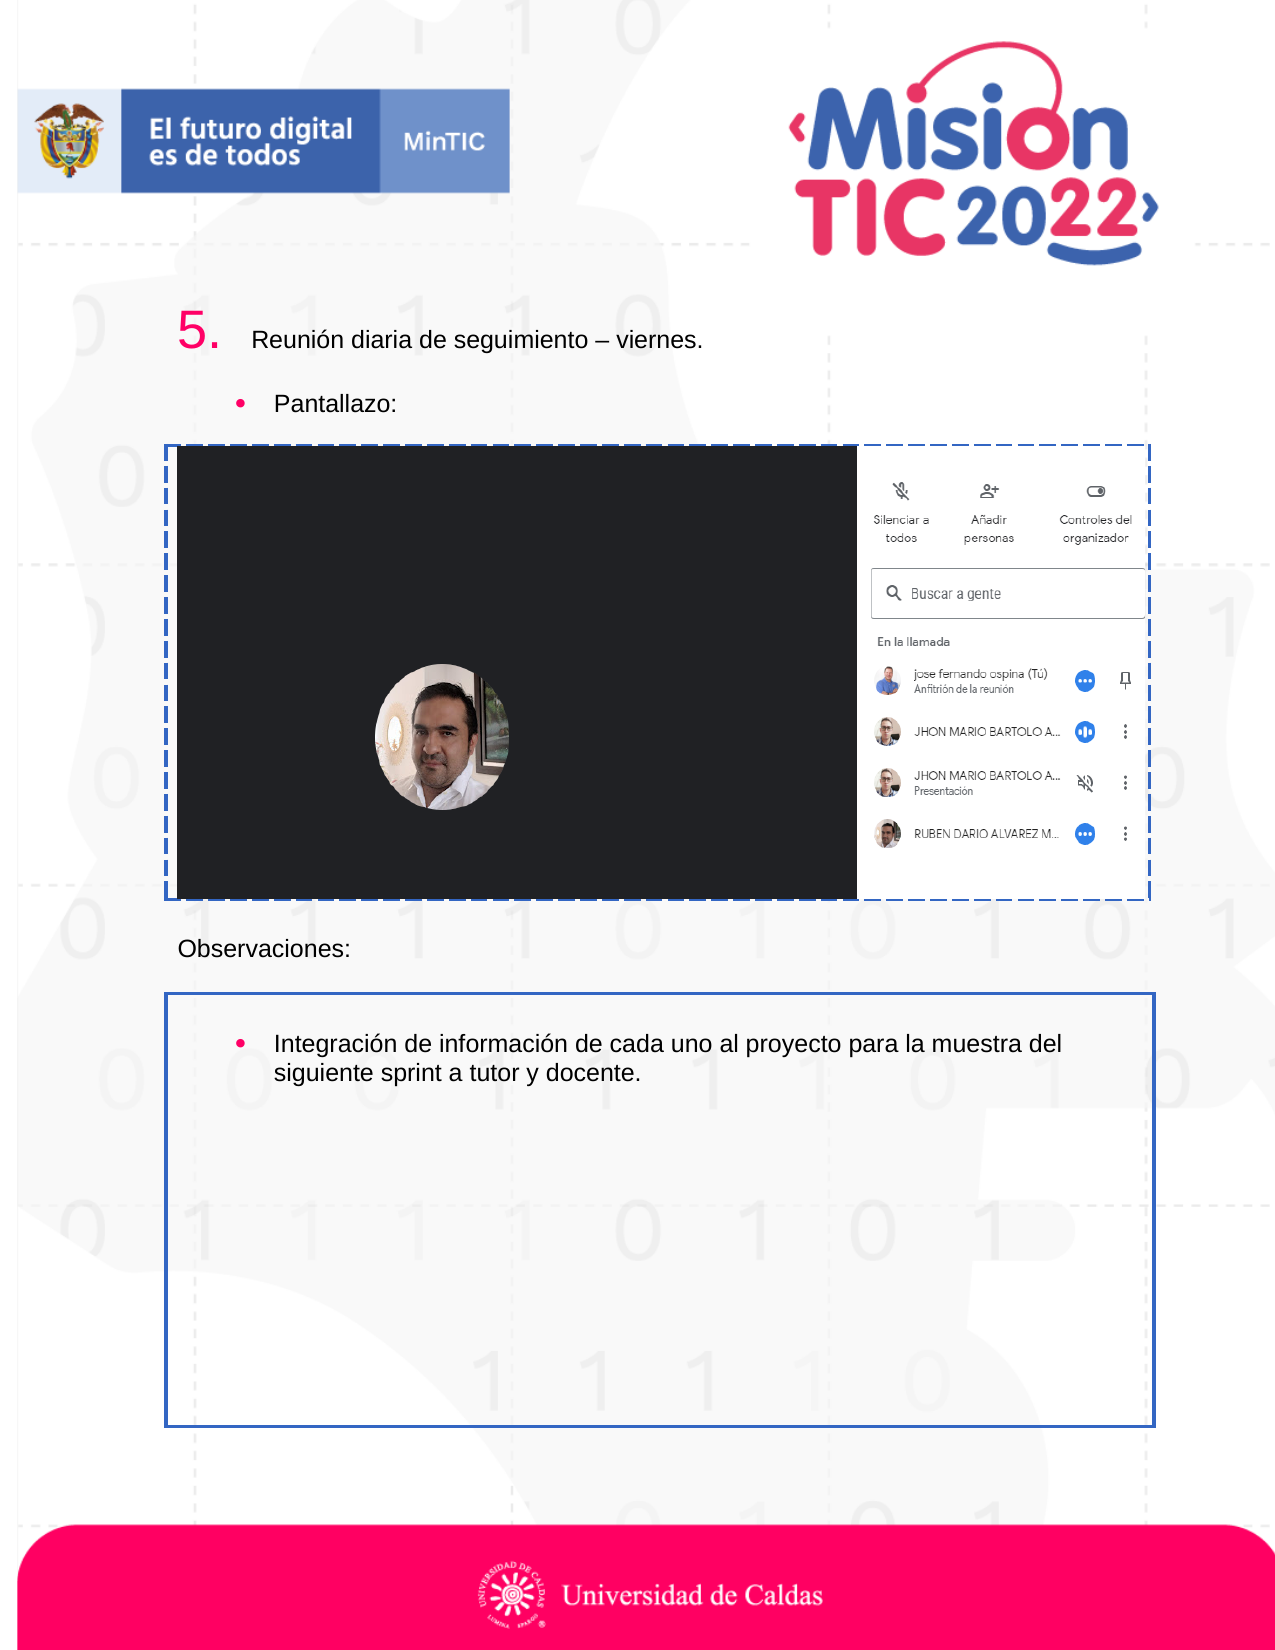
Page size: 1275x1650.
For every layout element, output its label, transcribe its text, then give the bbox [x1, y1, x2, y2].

table_header [166, 447, 177, 898]
list Reunión diaria de seguimiento – viernes. [177, 298, 1098, 360]
table_header [1144, 444, 1149, 898]
list Pantallazo: [236, 389, 1098, 417]
text Observaciones: [177, 934, 1098, 963]
picture [17, 0, 1275, 1650]
table_header Integración de información de cada uno al proyecto para la muestra del siguiente sprint a tutor y docente. [168, 995, 1152, 1425]
